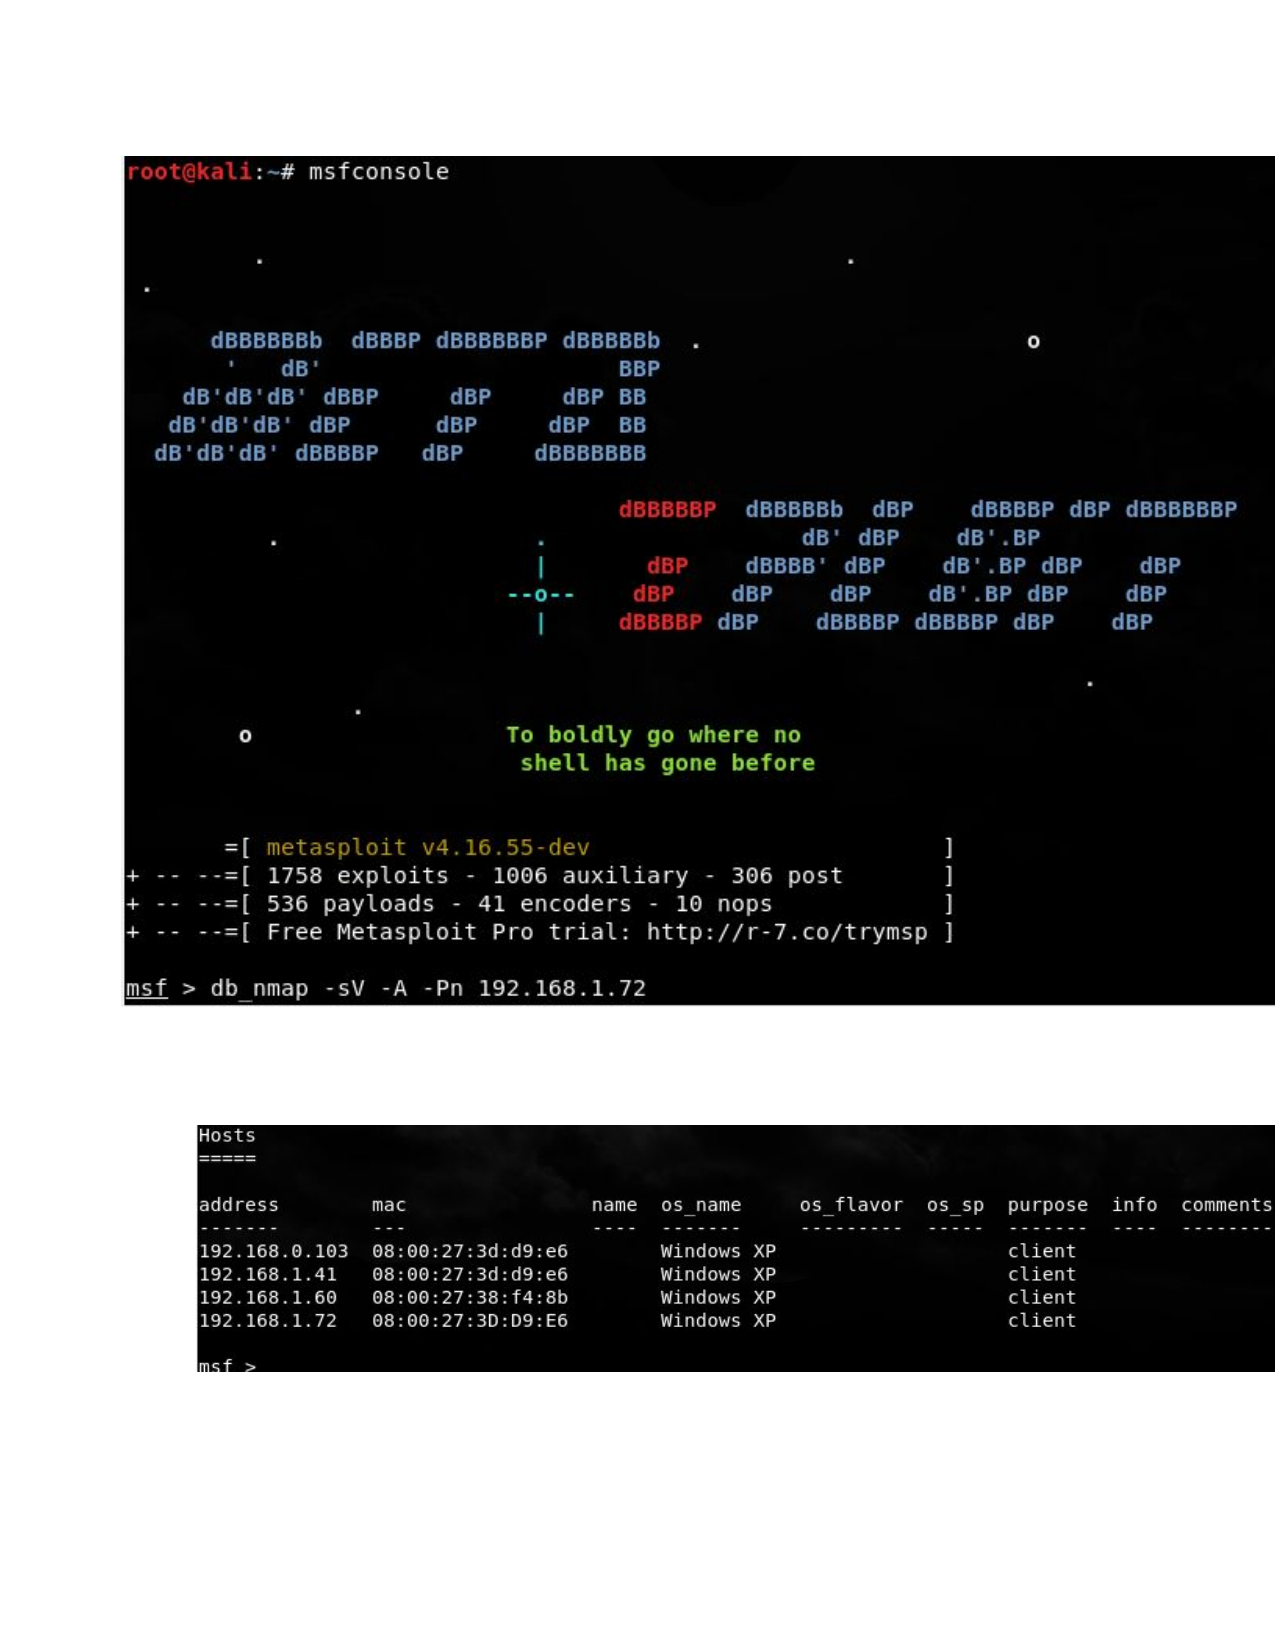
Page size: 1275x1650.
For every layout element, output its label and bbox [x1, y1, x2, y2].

picture [195, 1125, 1275, 1372]
picture [120, 156, 1275, 1007]
